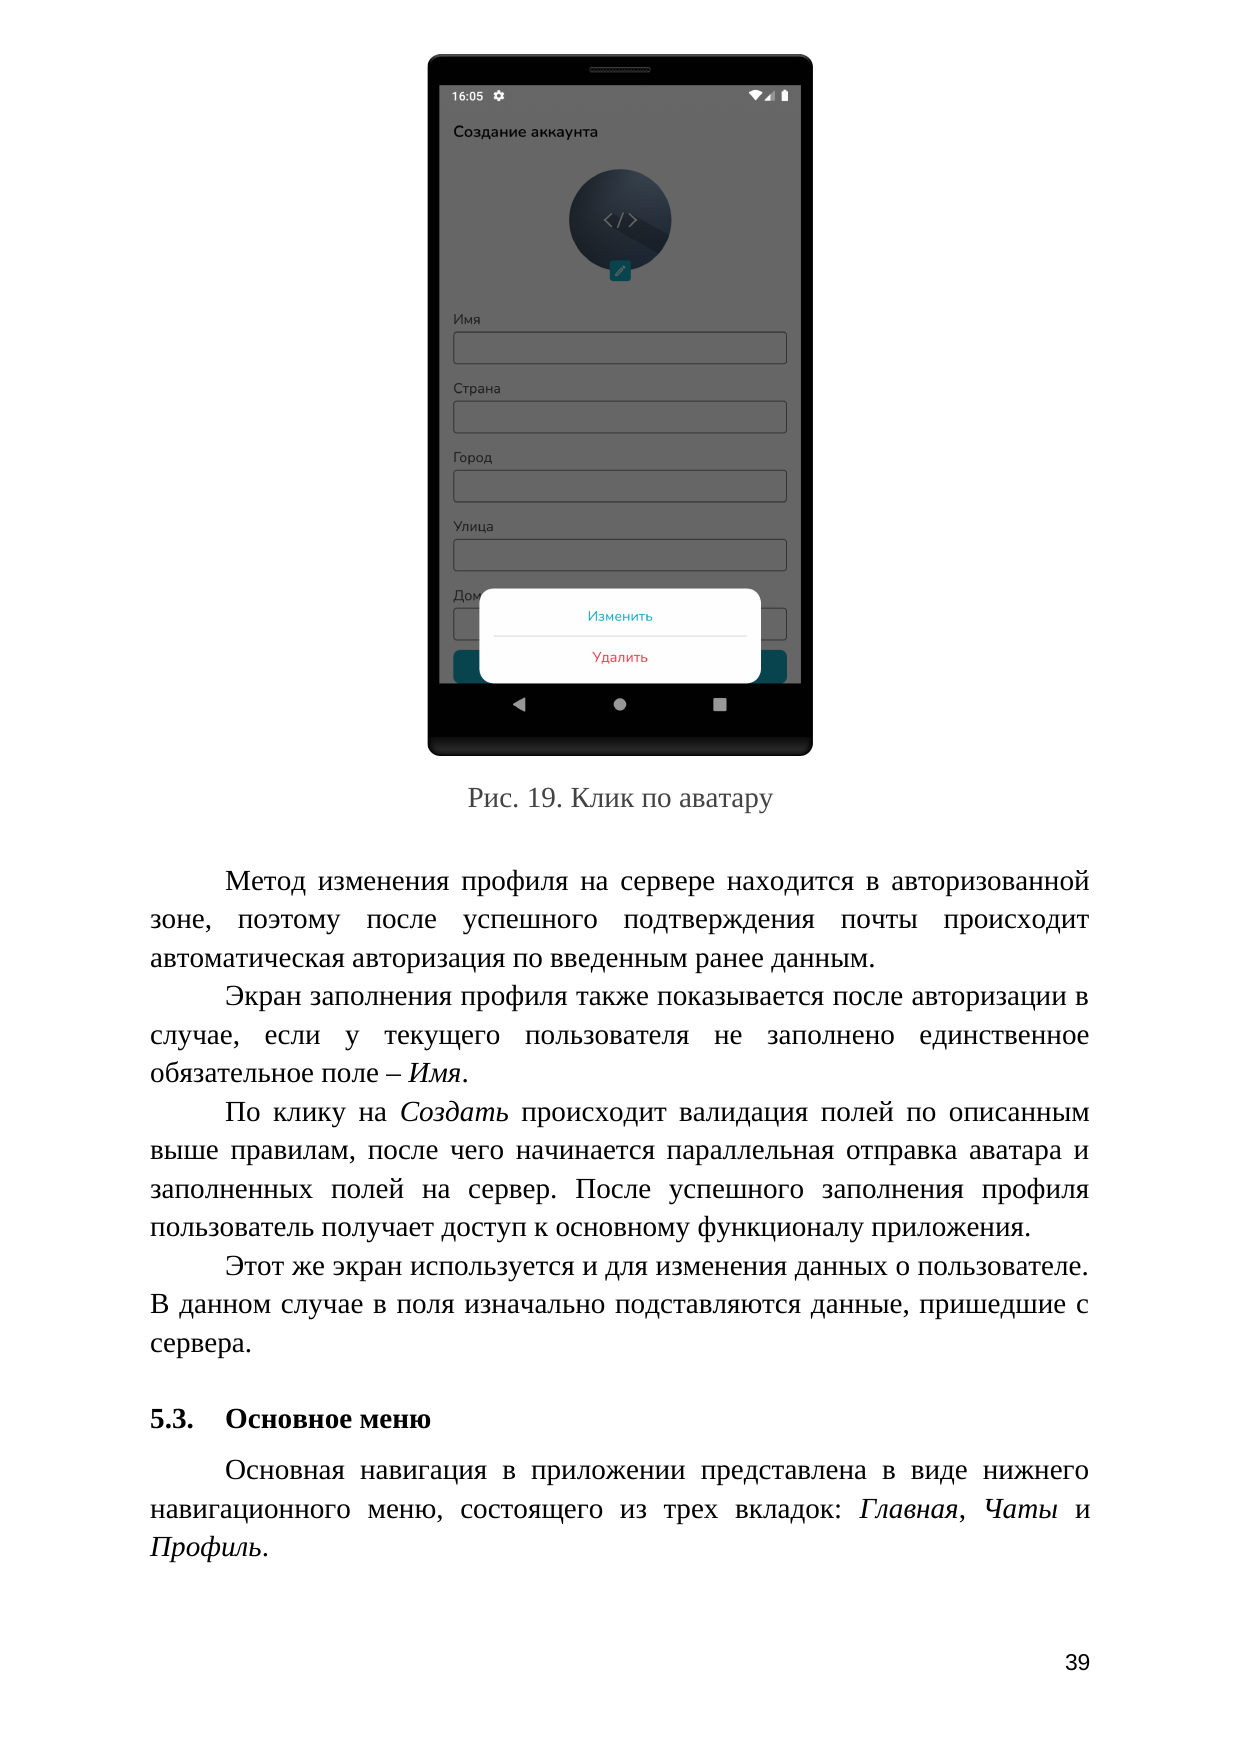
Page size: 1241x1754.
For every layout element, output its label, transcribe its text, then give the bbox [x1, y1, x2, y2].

subtitle 5.3. Основное меню [150, 1401, 1090, 1435]
picture [427, 54, 813, 756]
text Экран заполнения профиля также показывается после авторизации в случае, если у текущего пользователя не заполнено единственное обязательное поле – Имя. [150, 978, 1090, 1089]
text Основная навигация в приложении представлена в виде нижнего навигационного меню, состоящего из трех вкладок: Главная, Чаты и Профиль. [150, 1452, 1090, 1563]
text По клику на Создать происходит валидация полей по описанным выше правилам, после чего начинается параллельная отправка аватара и заполненных полей на сервер. После успешного заполнения профиля пользователь получает доступ к основному функционалу приложения. [150, 1094, 1090, 1243]
table_cell Рис. 19. Клик по аватару [150, 770, 1091, 824]
text Метод изменения профиля на сервере находится в авторизованной зоне, поэтому после успешного подтверждения почты происходит автоматическая авторизация по введенным ранее данным. [150, 863, 1090, 973]
text Этот же экран используется и для изменения данных о пользователе. В данном случае в поля изначально подставляются данные, пришедшие с сервера. [150, 1248, 1090, 1359]
table_header [150, 44, 1091, 770]
